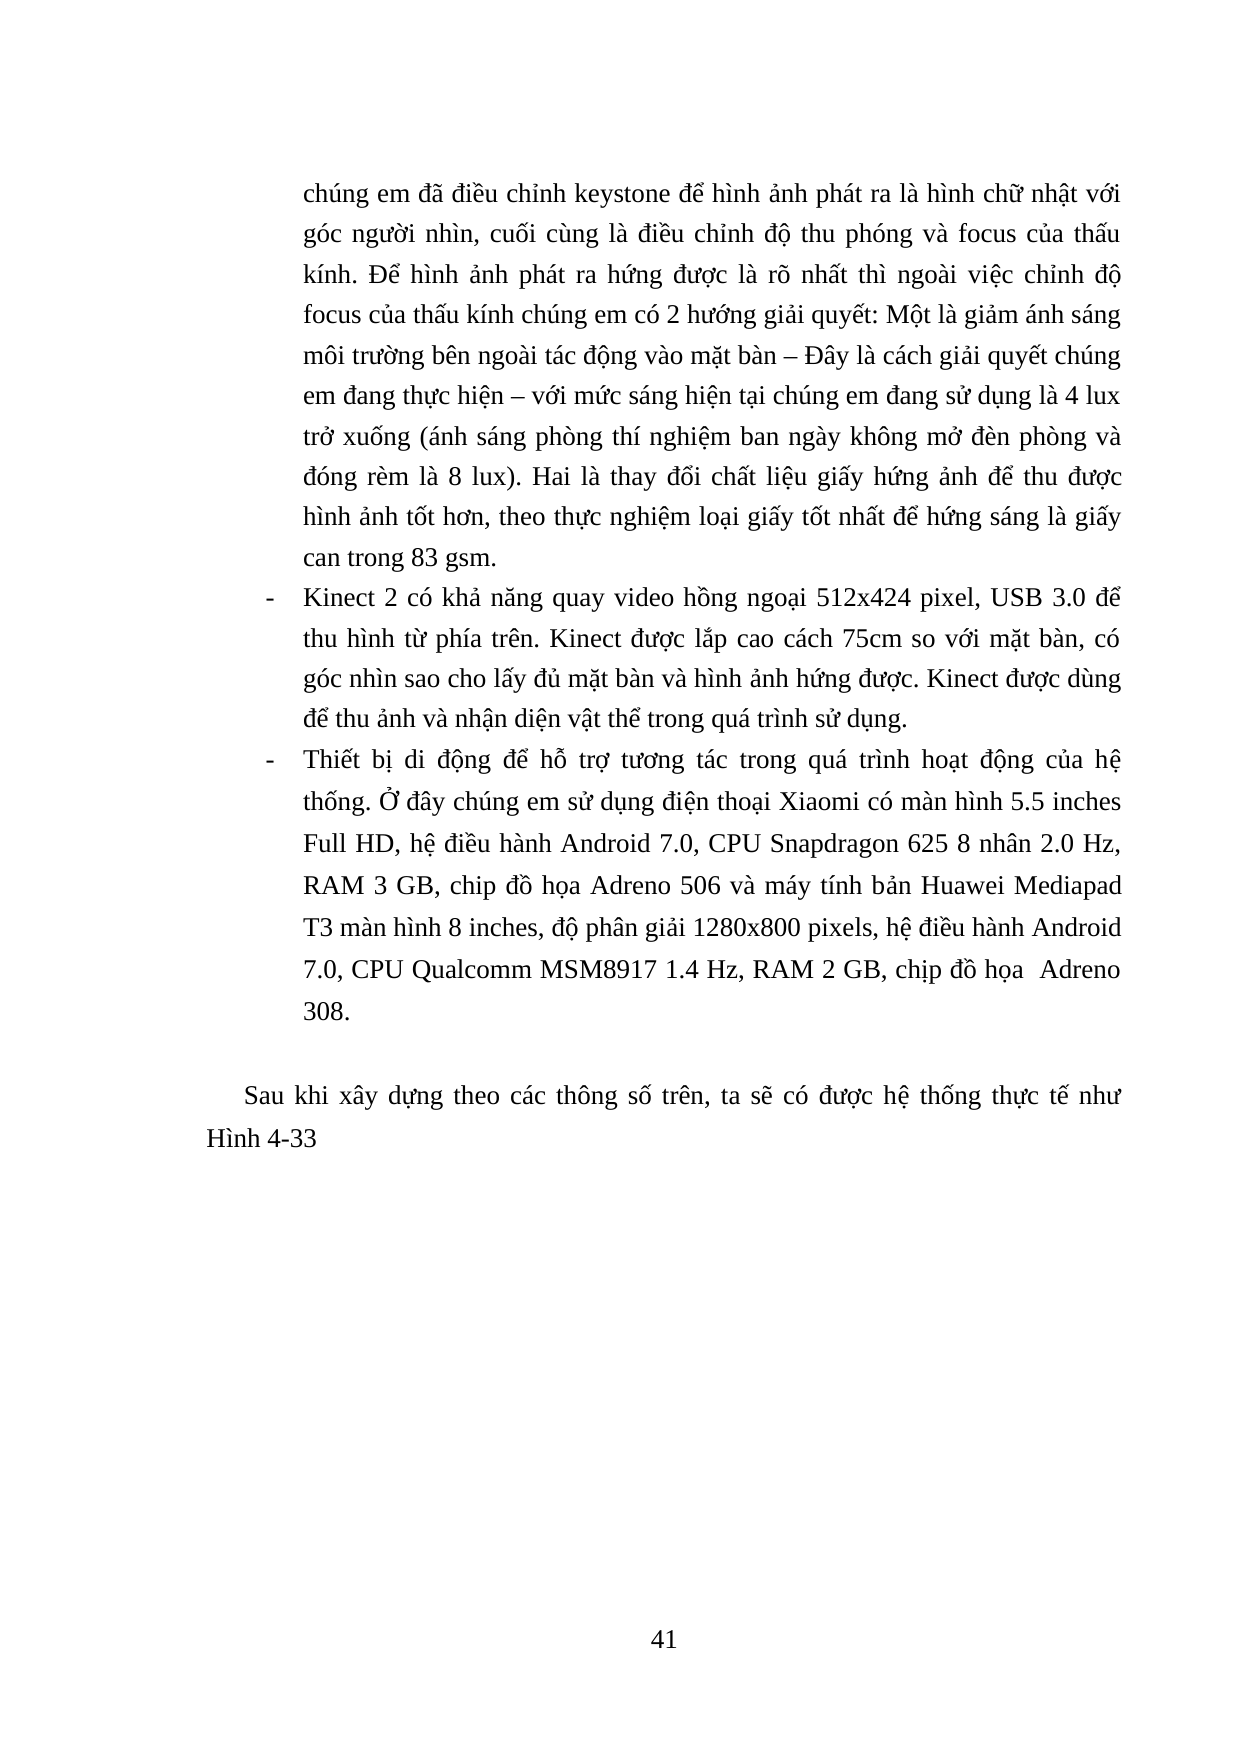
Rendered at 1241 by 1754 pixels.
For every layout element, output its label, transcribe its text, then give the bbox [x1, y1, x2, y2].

text Kinect 2 có khả năng quay video hồng ngoại 512x424 pixel, USB 3.0 để thu hình từ phía trên. Kinect được lắp cao cách 75cm so với mặt bàn, có góc nhìn sao cho lấy đủ mặt bàn và hình ảnh hứng được. Kinect được dùng để thu ảnh và nhận diện vật thể trong quá trình sử dụng. [265, 581, 1122, 734]
text Thiết bị di động để hỗ trợ tương tác trong quá trình hoạt động của hệ thống. Ở đây chúng em sử dụng điện thoại Xiaomi có màn hình 5.5 inches Full HD, hệ điều hành Android 7.0, CPU Snapdragon 625 8 nhân 2.0 Hz, RAM 3 GB, chip đồ họa Adreno 506 và máy tính bản Huawei Mediapad T3 màn hình 8 inches, độ phân giải 1280x800 pixels, hệ điều hành Android 7.0, CPU Qualcomm MSM8917 1.4 Hz, RAM 2 GB, chịp đồ họa Adreno 308. [265, 743, 1122, 1026]
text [265, 177, 1122, 572]
